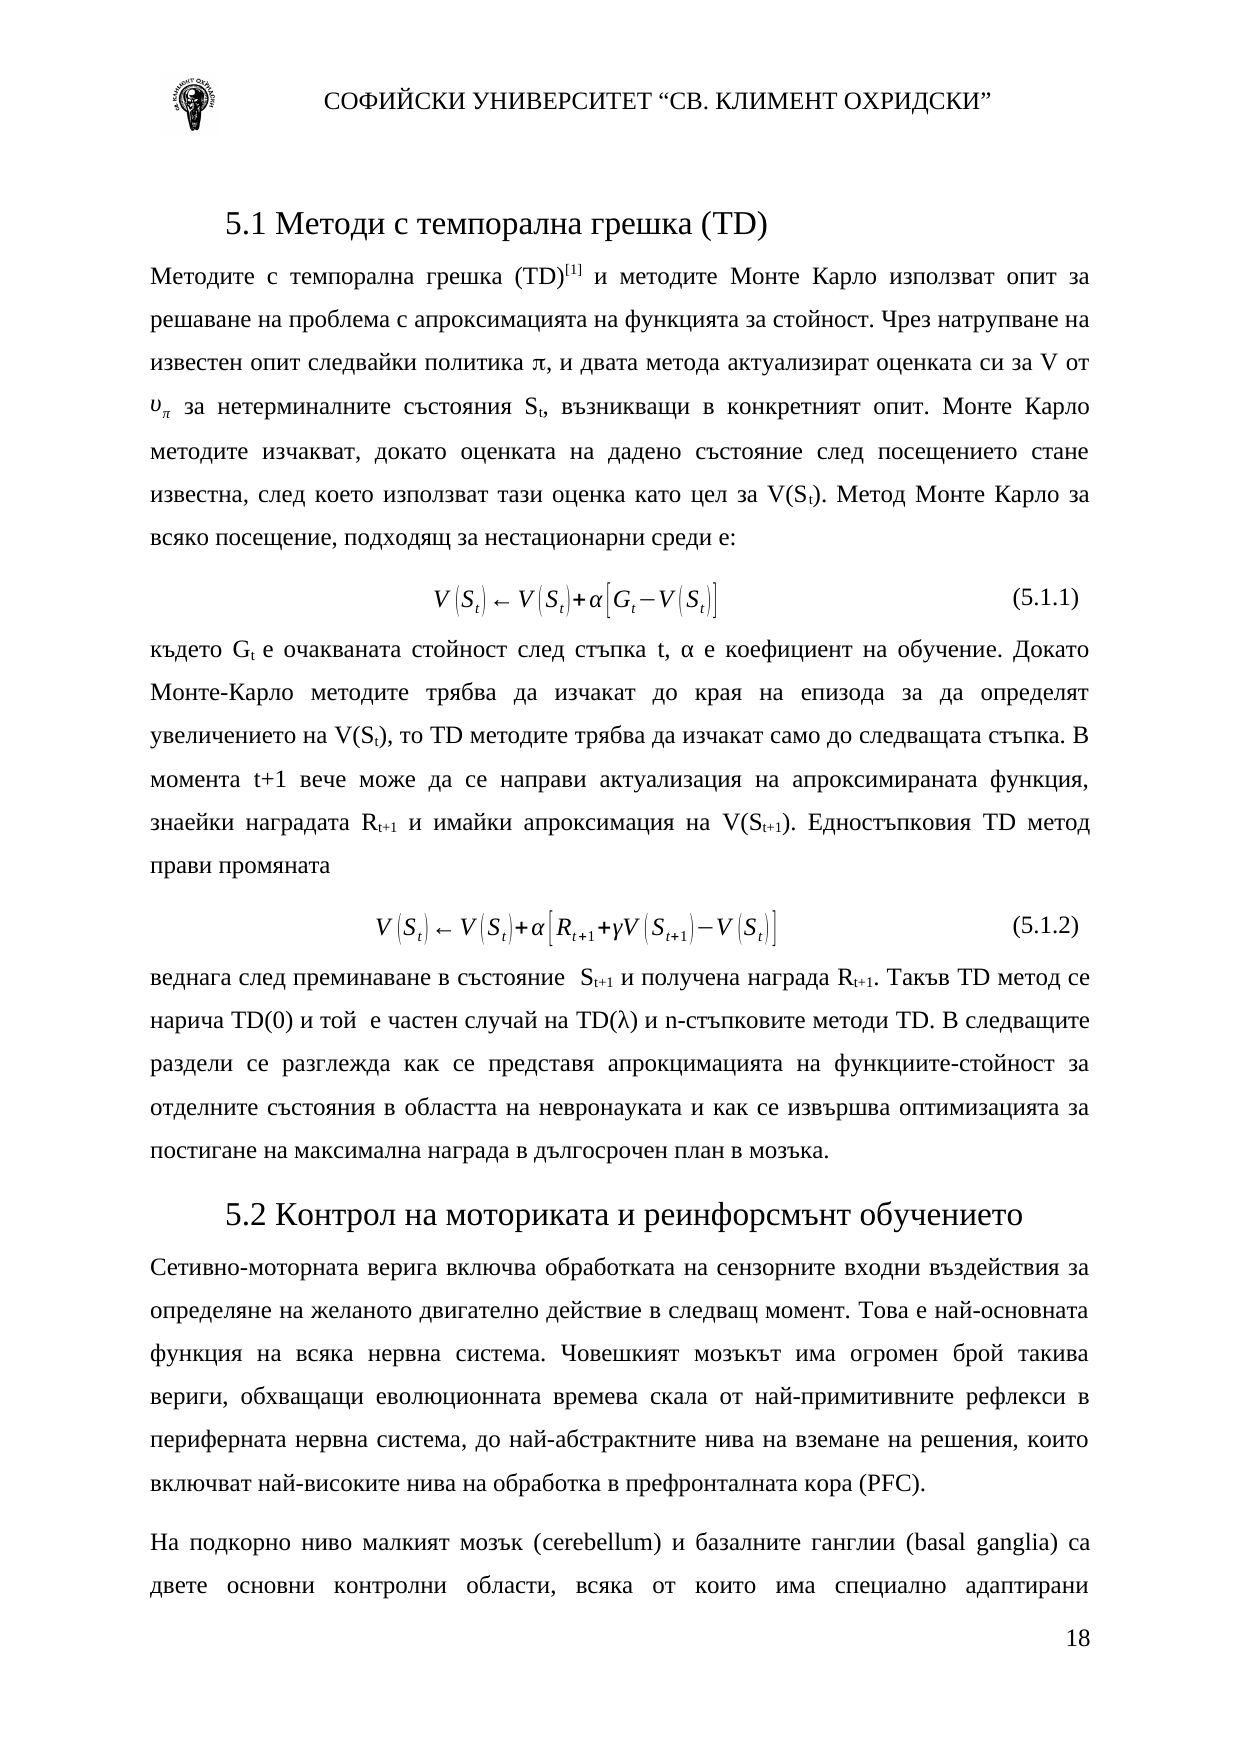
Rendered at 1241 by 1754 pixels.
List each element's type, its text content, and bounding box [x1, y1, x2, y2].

picture [161, 73, 222, 137]
subtitle 5.2 Контрол на моториката и реинфорсмънт обучението [225, 1194, 1090, 1233]
text веднага след преминаване в състояние St+1 и получена награда Rt+1. Такъв TD метод се нарича TD(0) и той е частен случай на TD(λ) и n-стъпковите методи TD. В следващите раздели се разглежда как се представя апрокцимацията на функциите-стойност за отделните състояния в областта на невронауката и как се извършва оптимизацията за постигане на максимална награда в дългосрочен план в мозъка. [150, 962, 1090, 1163]
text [150, 1527, 1090, 1599]
text Методите с темпорална грешка (TD)[1] и методите Монте Карло използват опит за решаване на проблема с апроксимацията на функцията за стойност. Чрез натрупване на известен опит следвайки политика , и двата метода актуализират оценката си за V от за нетерминалните състояния St, възникващи в конкретният опит. Монте Карло методите изчакват, докато оценката на дадено състояние след посещението стане известна, след което използват тази оценка като цел за V(St). Метод Монте Карло за всяко посещение, подходящ за нестационарни среди е: [150, 261, 1090, 551]
table_header (5.1.1) [1001, 582, 1090, 634]
text където Gt e очакваната стойност след стъпка t, α е коефициент на обучение. Докато Монте-Карло методите трябва да изчакат до края на епизода за да определят увеличението на V(St), то TD методите трябва да изчакат само до следващата стъпка. В момента t+1 вече може да се направи актуализация на апроксимираната функция, знаейки наградата Rt+1 и имайки апроксимация на V(St+1). Едностъпковия TD метод прави промяната [150, 634, 1090, 879]
subtitle 5.1 Методи с темпорална грешка (TD) [225, 203, 1090, 242]
table_header [150, 582, 1001, 634]
table_header [150, 910, 1001, 962]
text Сетивно-моторната верига включва обработката на сензорните входни въздействия за определяне на желаното двигателно действие в следващ момент. Това е най-основната функция на всяка нервна система. Човешкият мозъкът има огромен брой такива вериги, обхващащи еволюционната времева скала от най-примитивните рефлекси в периферната нервна система, до най-абстрактните нива на вземане на решения, които включват най-високите нива на обработка в префронталната кора (PFC). [150, 1252, 1090, 1496]
table_header (5.1.2) [1001, 910, 1090, 962]
